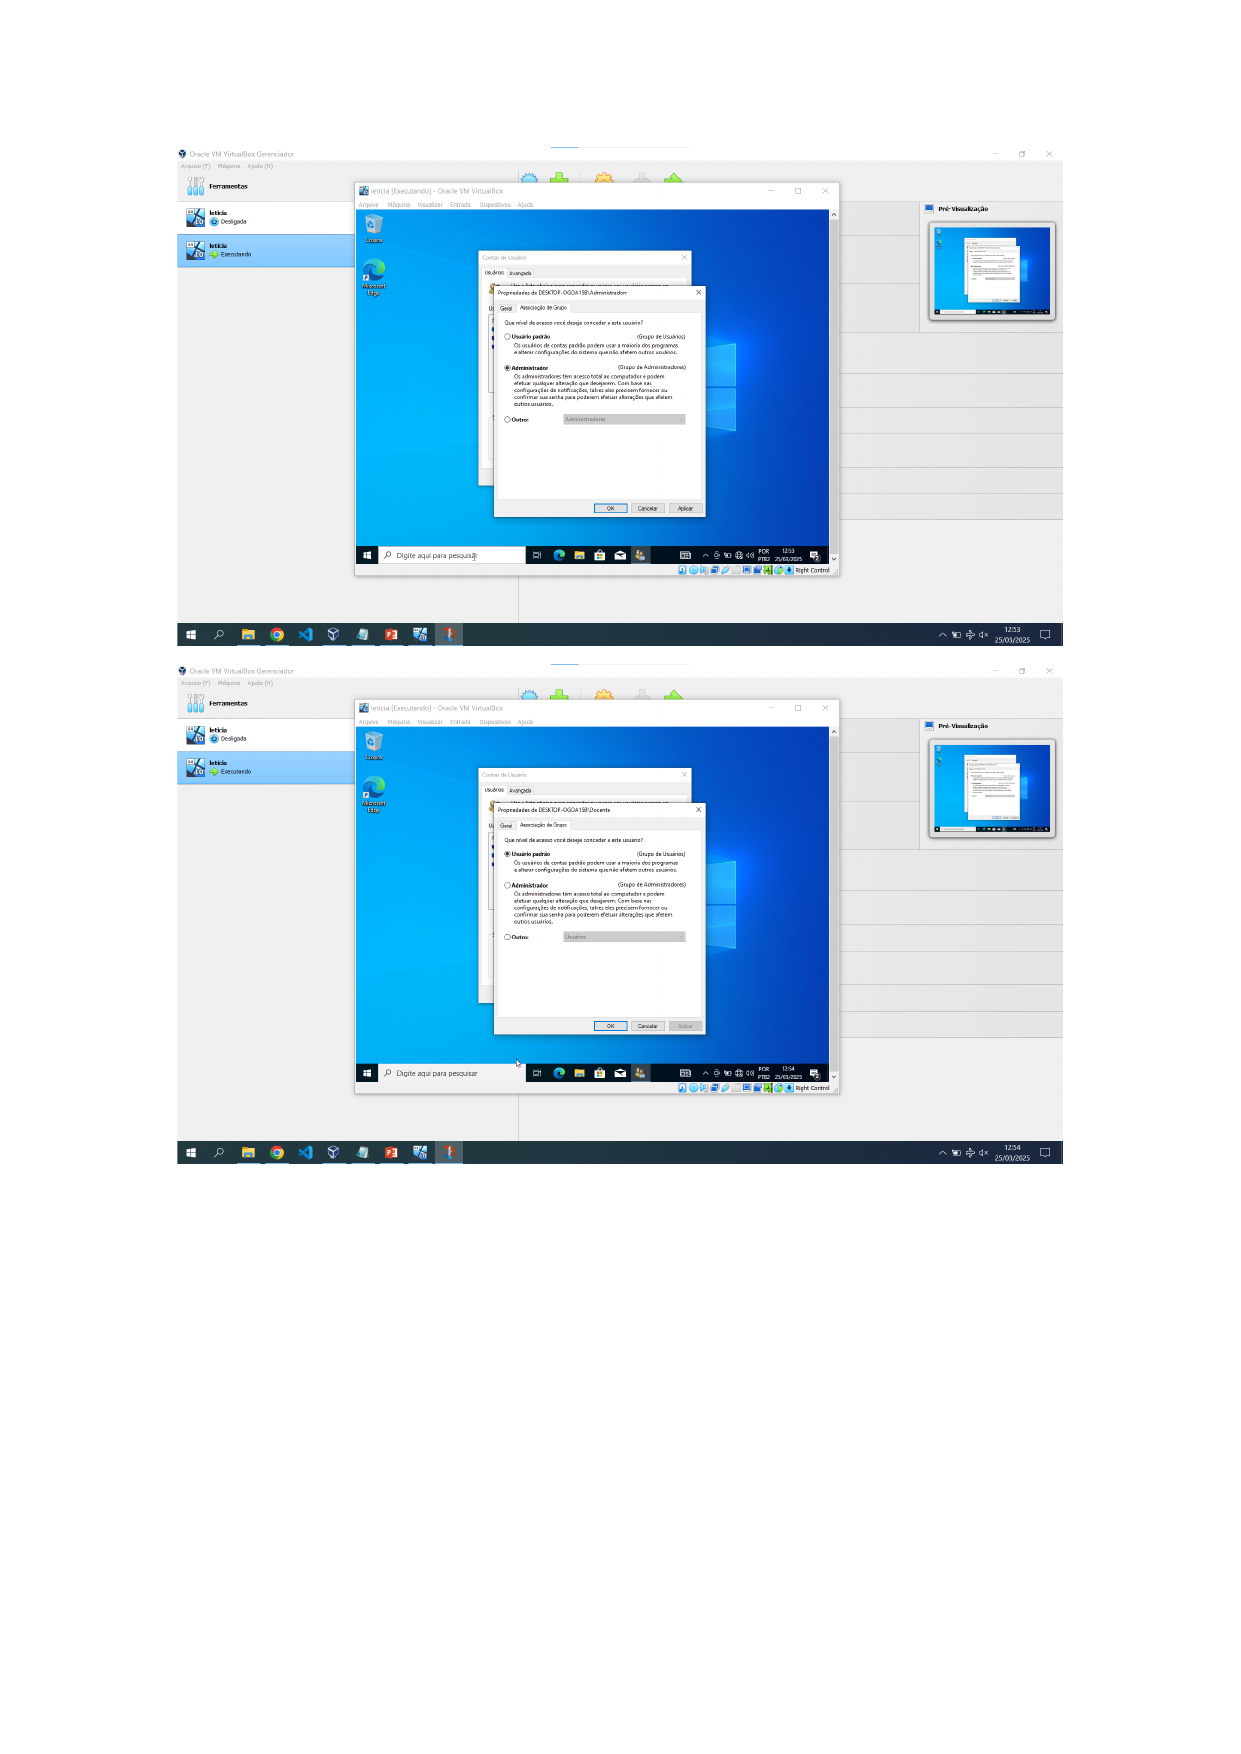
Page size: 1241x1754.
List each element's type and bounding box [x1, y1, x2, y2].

picture [177, 147, 1063, 646]
picture [177, 664, 1063, 1164]
